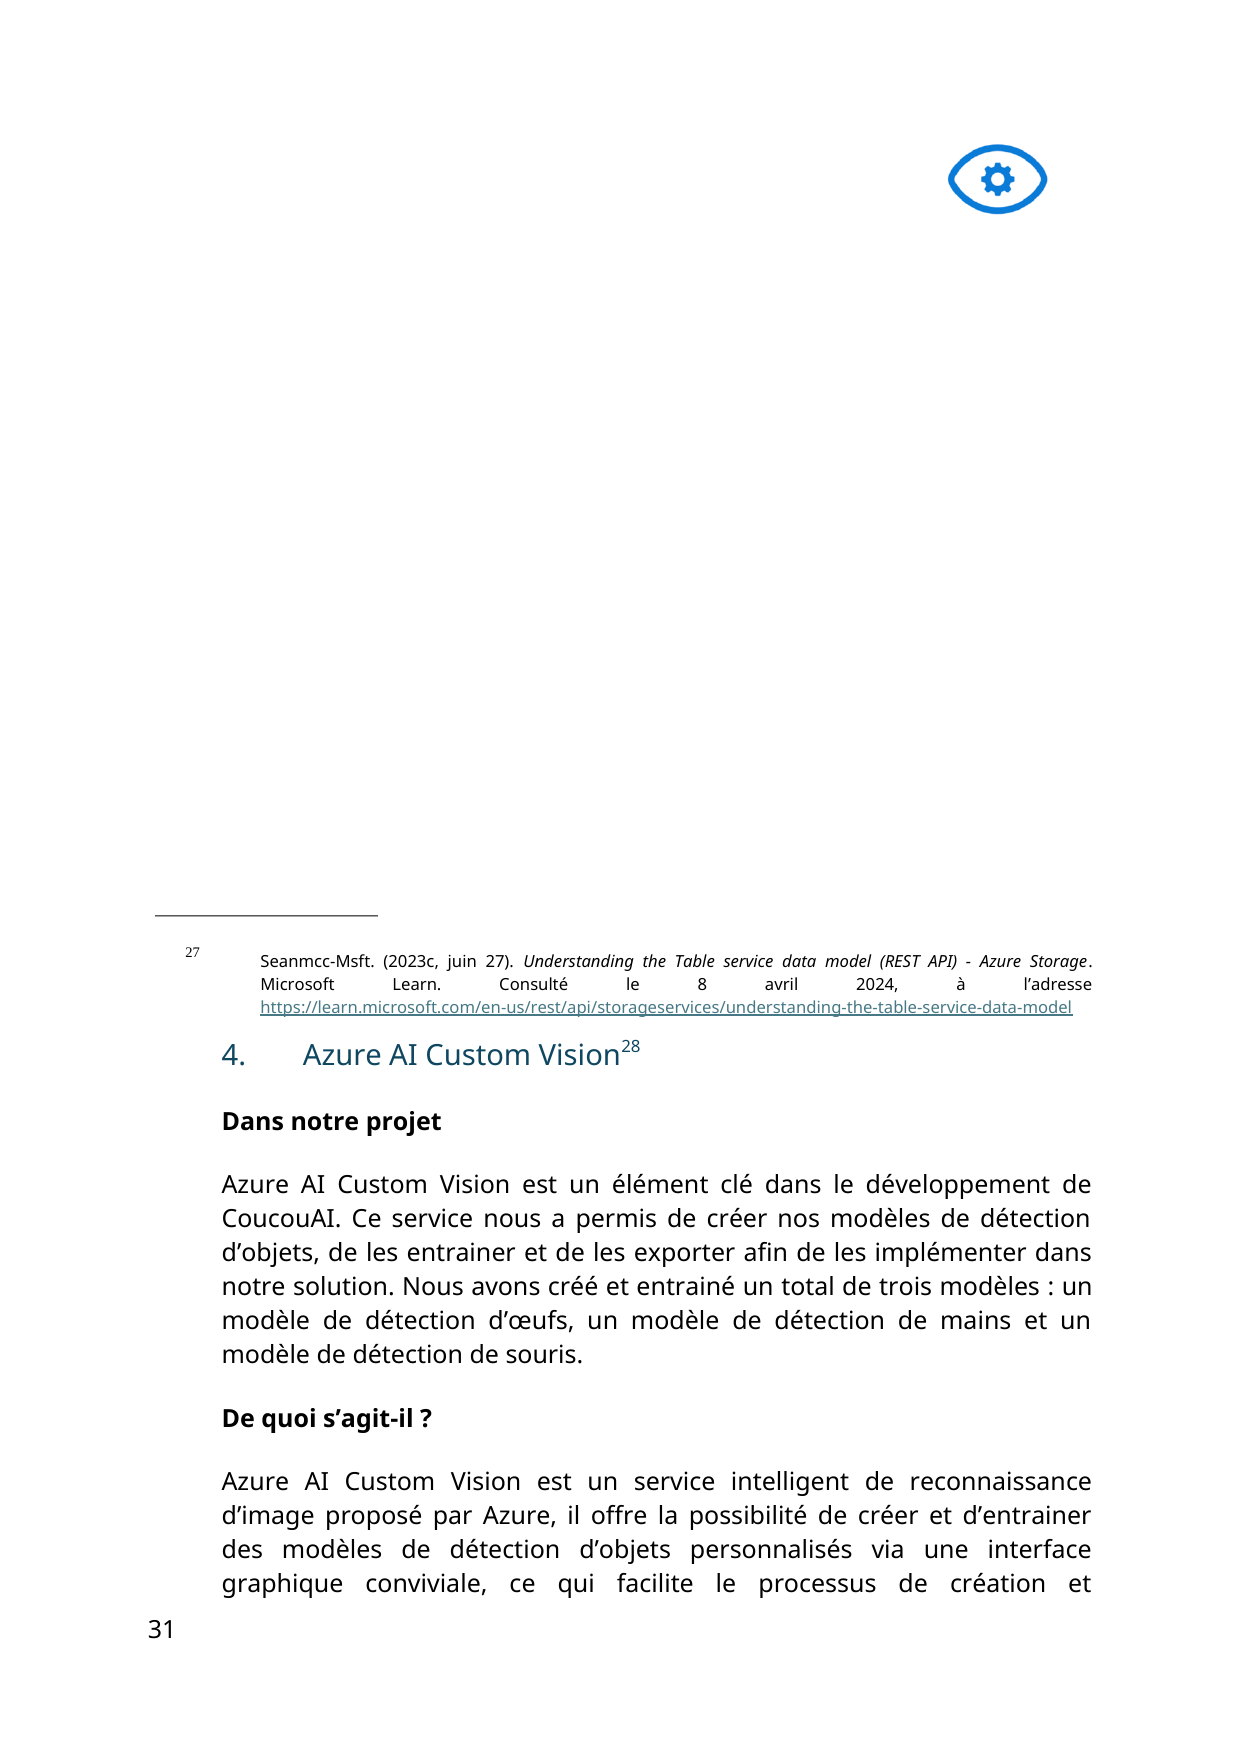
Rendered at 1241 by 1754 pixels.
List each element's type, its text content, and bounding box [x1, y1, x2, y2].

text Dans notre projet [221, 1103, 1093, 1137]
text Azure AI Custom Vision est un élément clé dans le développement de CoucouAI. Ce service nous a permis de créer nos modèles de détection d’objets, de les entrainer et de les exporter afin de les implémenter dans notre solution. Nous avons créé et entrainé un total de trois modèles : un modèle de détection d’œufs, un modèle de détection de mains et un modèle de détection de souris. [221, 1167, 1093, 1371]
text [221, 1463, 1093, 1600]
subtitle Azure AI Custom Vision28 [221, 1034, 1093, 1074]
text De quoi s’agit-il ? [221, 1400, 1093, 1434]
picture [935, 141, 1058, 219]
list Seanmcc-Msft. (2023c, juin 27). Understanding the Table service data model (REST API) - Azure Storage. Microsoft Learn. Consulté le 8 avril 2024, à l’adresse https://learn.microsoft.com/en-us/rest/api/storageservices/understanding-the-table-service-data-model [185, 944, 1093, 1018]
